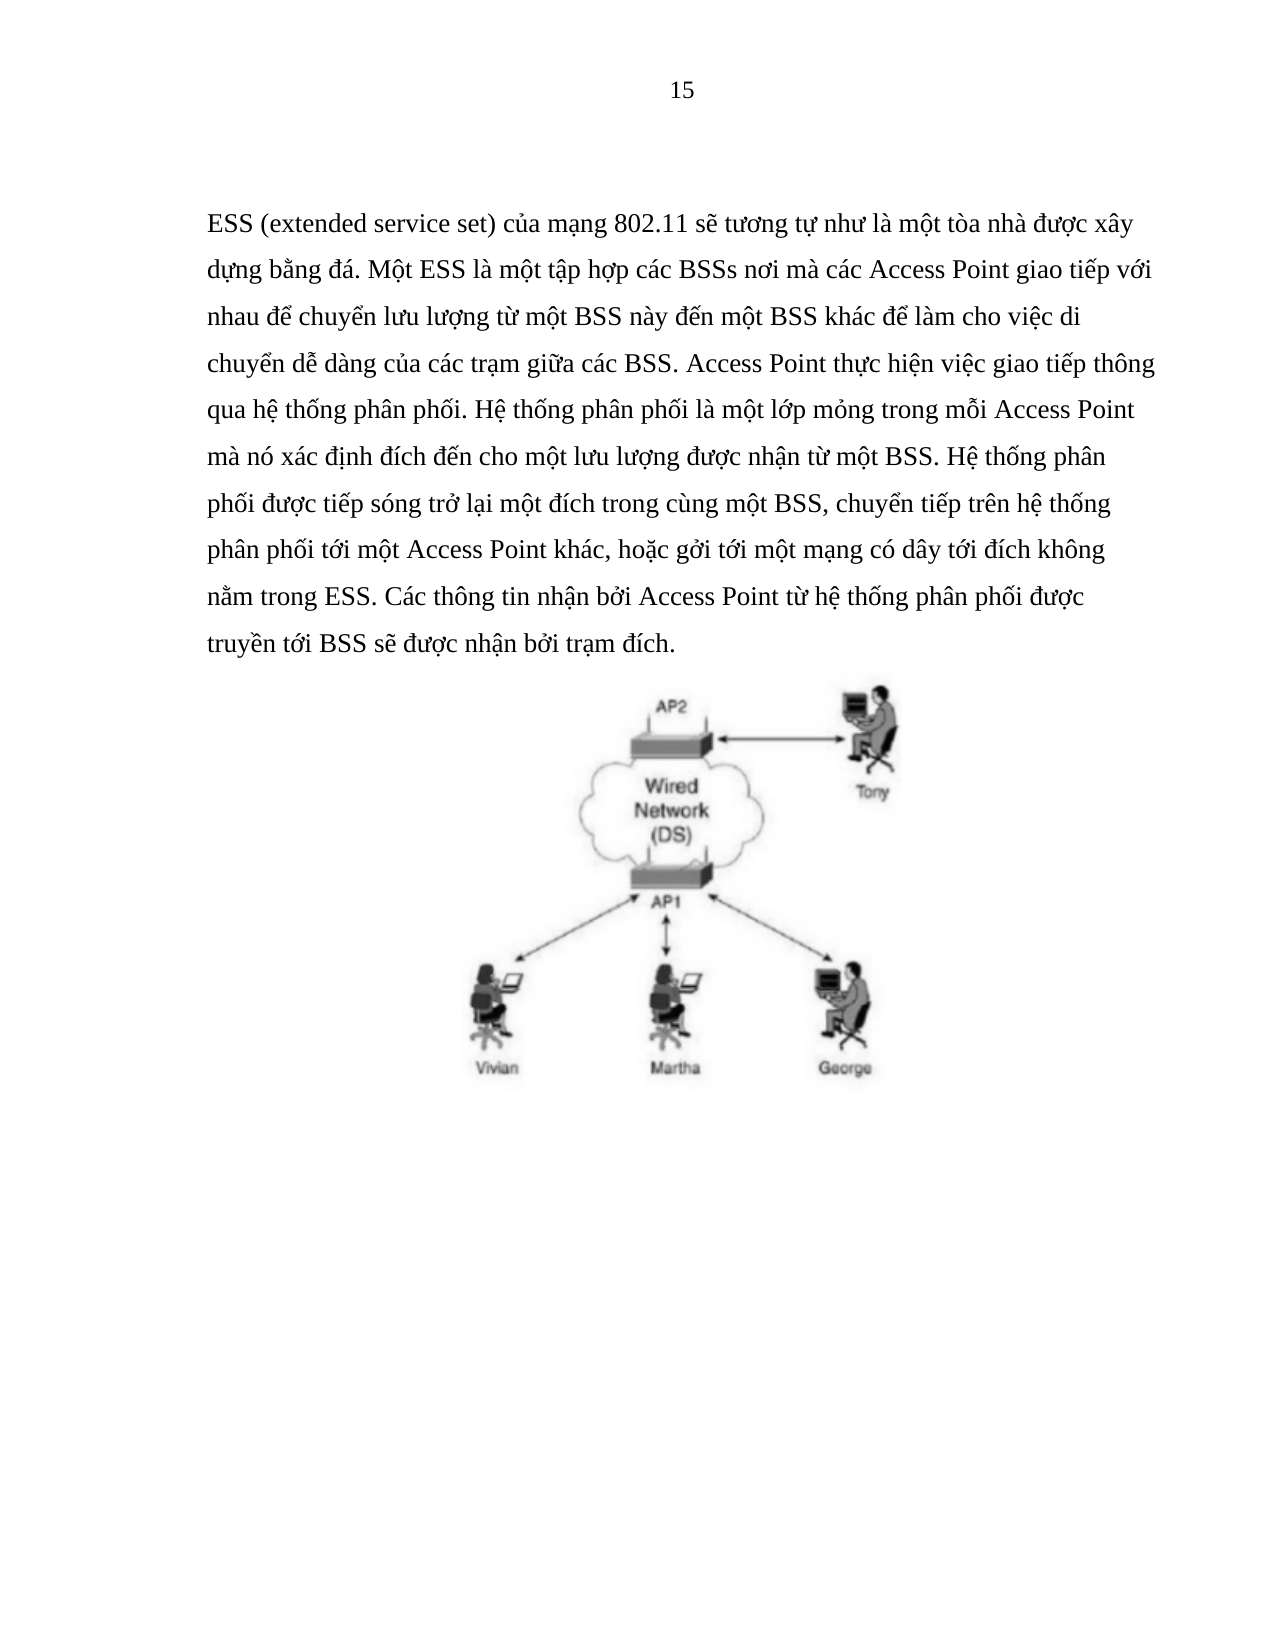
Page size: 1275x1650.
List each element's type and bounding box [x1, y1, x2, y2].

picture [461, 673, 903, 1094]
text [207, 207, 1157, 658]
